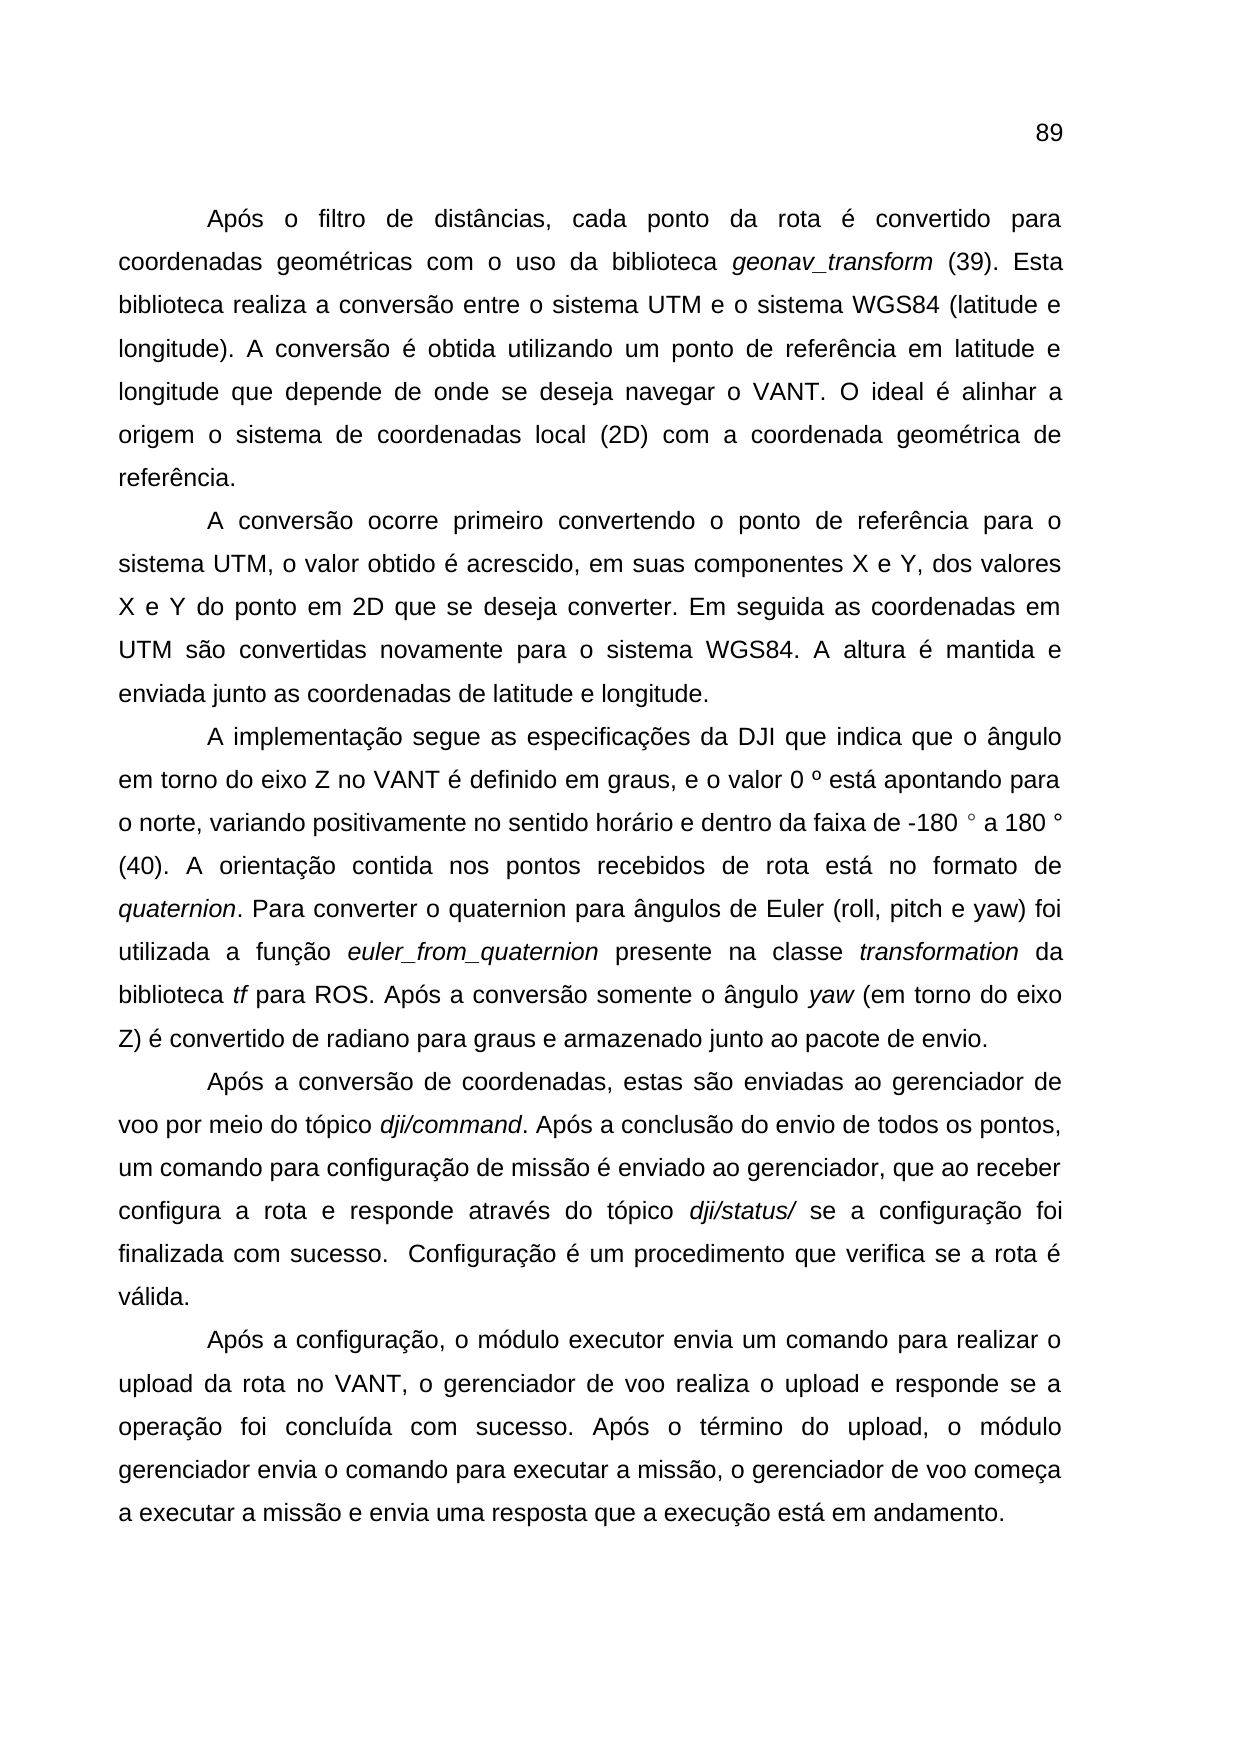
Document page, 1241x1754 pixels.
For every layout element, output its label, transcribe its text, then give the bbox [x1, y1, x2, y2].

text A implementação segue as especificações da DJI que indica que o ângulo em torno do eixo Z no VANT é definido em graus, e o valor 0 º está apontando para o norte, variando positivamente no sentido horário e dentro da faixa de -180 ° a 180 °. A orientação contida nos pontos recebidos de rota está no formato de quaternion. Para converter o quaternion para ângulos de Euler (roll, pitch e yaw) foi utilizada a função euler_from_quaternion presente na classe transformation da biblioteca tf para ROS. Após a conversão somente o ângulo yaw (em torno do eixo Z) é convertido de radiano para graus e armazenado junto ao pacote de envio. [118, 722, 1063, 1052]
text Após a configuração, o módulo executor envia um comando para realizar o upload da rota no VANT, o gerenciador de voo realiza o upload e responde se a operação foi concluída com sucesso. Após o término do upload, o módulo gerenciador envia o comando para executar a missão, o gerenciador de voo começa a executar a missão e envia uma resposta que a execução está em andamento. [118, 1326, 1063, 1527]
text Após o filtro de distâncias, cada ponto da rota é convertido para coordenadas geométricas com o uso da biblioteca geonav_transform . Esta biblioteca realiza a conversão entre o sistema UTM e o sistema WGS84 (latitude e longitude). A conversão é obtida utilizando um ponto de referência em latitude e longitude que depende de onde se deseja navegar o VANT. O ideal é alinhar a origem o sistema de coordenadas local (2D) com a coordenada geométrica de referência. [118, 204, 1063, 492]
text A conversão ocorre primeiro convertendo o ponto de referência para o sistema UTM, o valor obtido é acrescido, em suas componentes X e Y, dos valores X e Y do ponto em 2D que se deseja converter. Em seguida as coordenadas em UTM são convertidas novamente para o sistema WGS84. A altura é mantida e enviada junto as coordenadas de latitude e longitude. [118, 506, 1063, 707]
text Após a conversão de coordenadas, estas são enviadas ao gerenciador de voo por meio do tópico dji/command. Após a conclusão do envio de todos os pontos, um comando para configuração de missão é enviado ao gerenciador, que ao receber configura a rota e responde através do tópico dji/status/ se a configuração foi finalizada com sucesso. Configuração é um procedimento que verifica se a rota é válida. [118, 1067, 1063, 1311]
